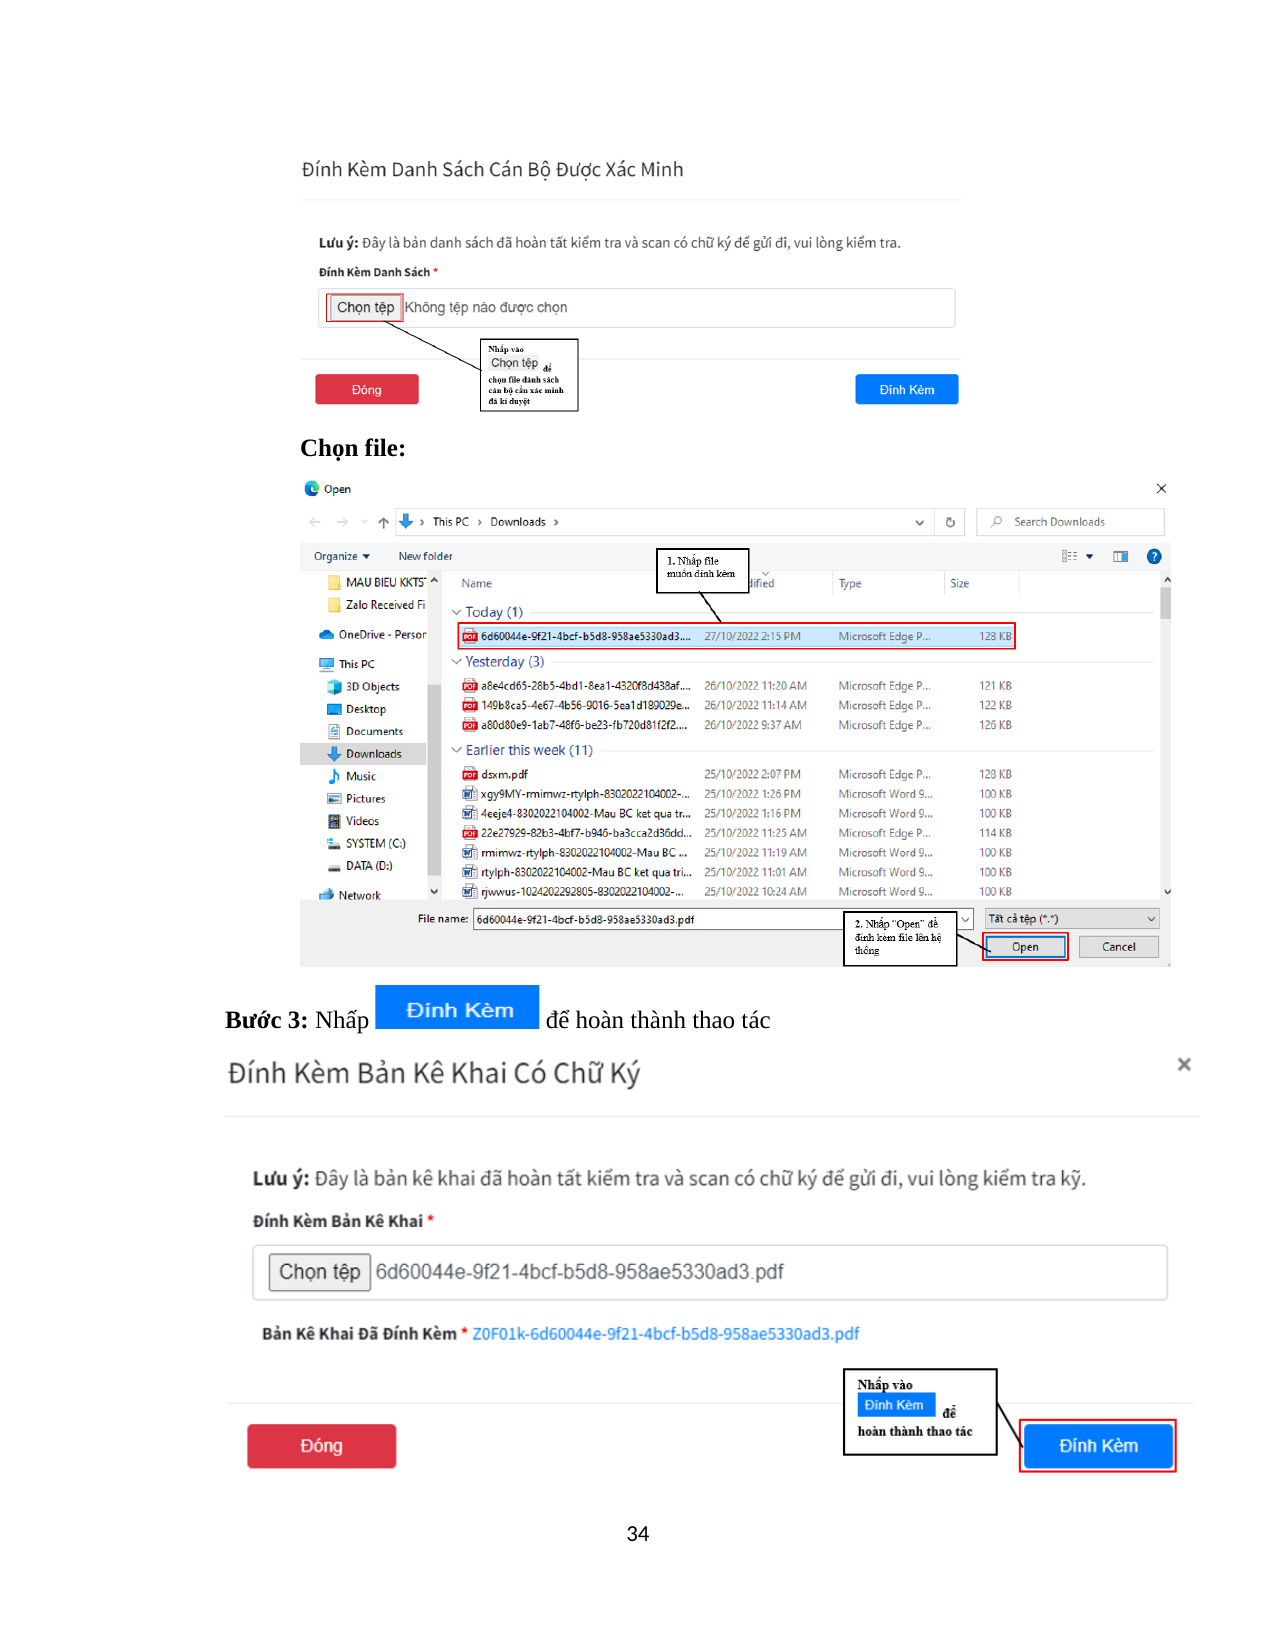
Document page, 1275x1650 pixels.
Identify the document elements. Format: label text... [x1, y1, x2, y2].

picture [300, 150, 962, 414]
picture [300, 480, 1171, 967]
picture [225, 1052, 1200, 1480]
text Bước 3: Nhấp để hoàn thành thao tác [225, 986, 1125, 1034]
text Chọn file: [225, 433, 1125, 462]
picture [375, 985, 540, 1029]
